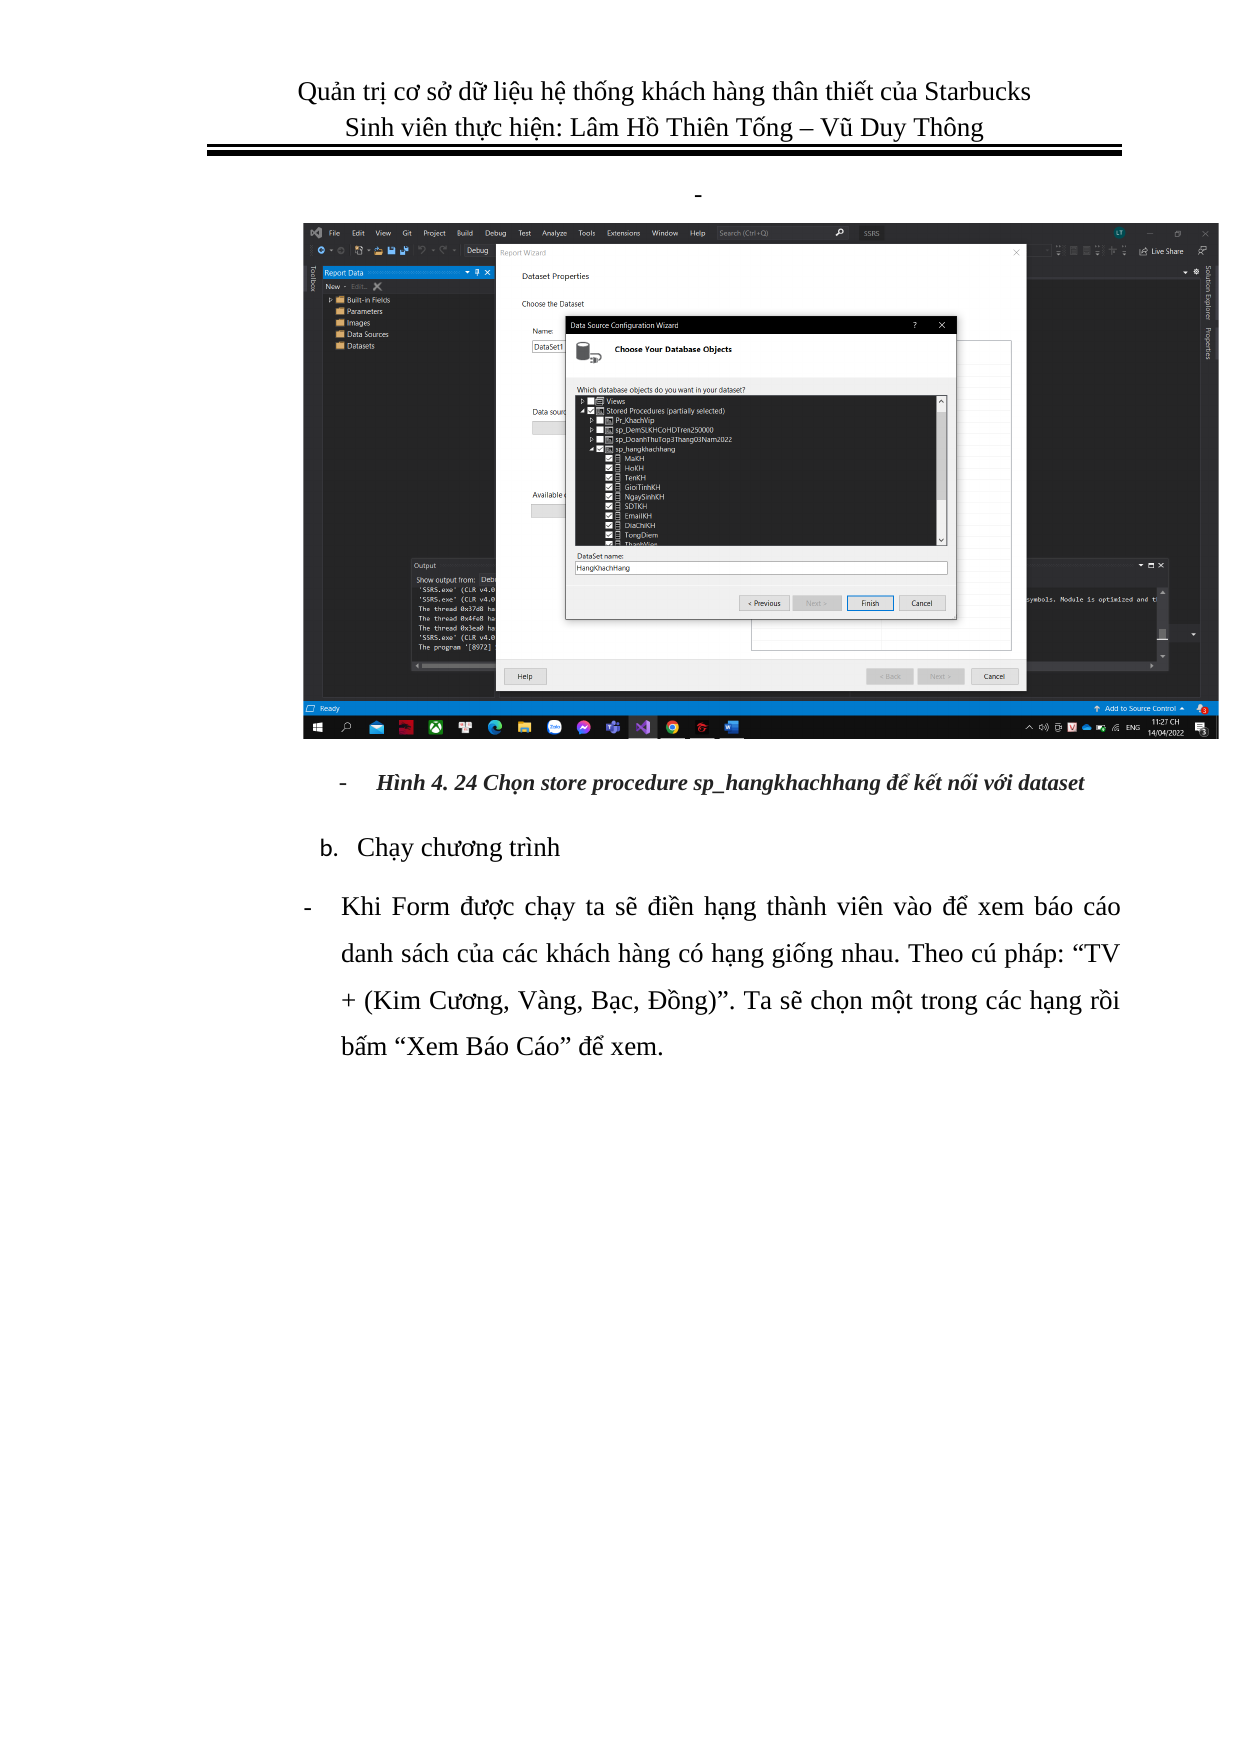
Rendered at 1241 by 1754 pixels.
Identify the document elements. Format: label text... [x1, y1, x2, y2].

list Chạy chương trình [319, 831, 1122, 862]
picture [303, 223, 1219, 739]
text Khi Form được chạy ta sẽ điền hạng thành viên vào để xem báo cáo danh sách của các khách hàng có hạng giống nhau. Theo cú pháp: “TV + (Kim Cương, Vàng, Bạc, Đồng)”. Ta sẽ chọn một trong các hạng rồi bấm “Xem Báo Cáo” để xem. [303, 891, 1122, 1062]
text Hình 4. 24 Chọn store procedure sp_hangkhachhang để kết nối với dataset [303, 767, 1122, 796]
